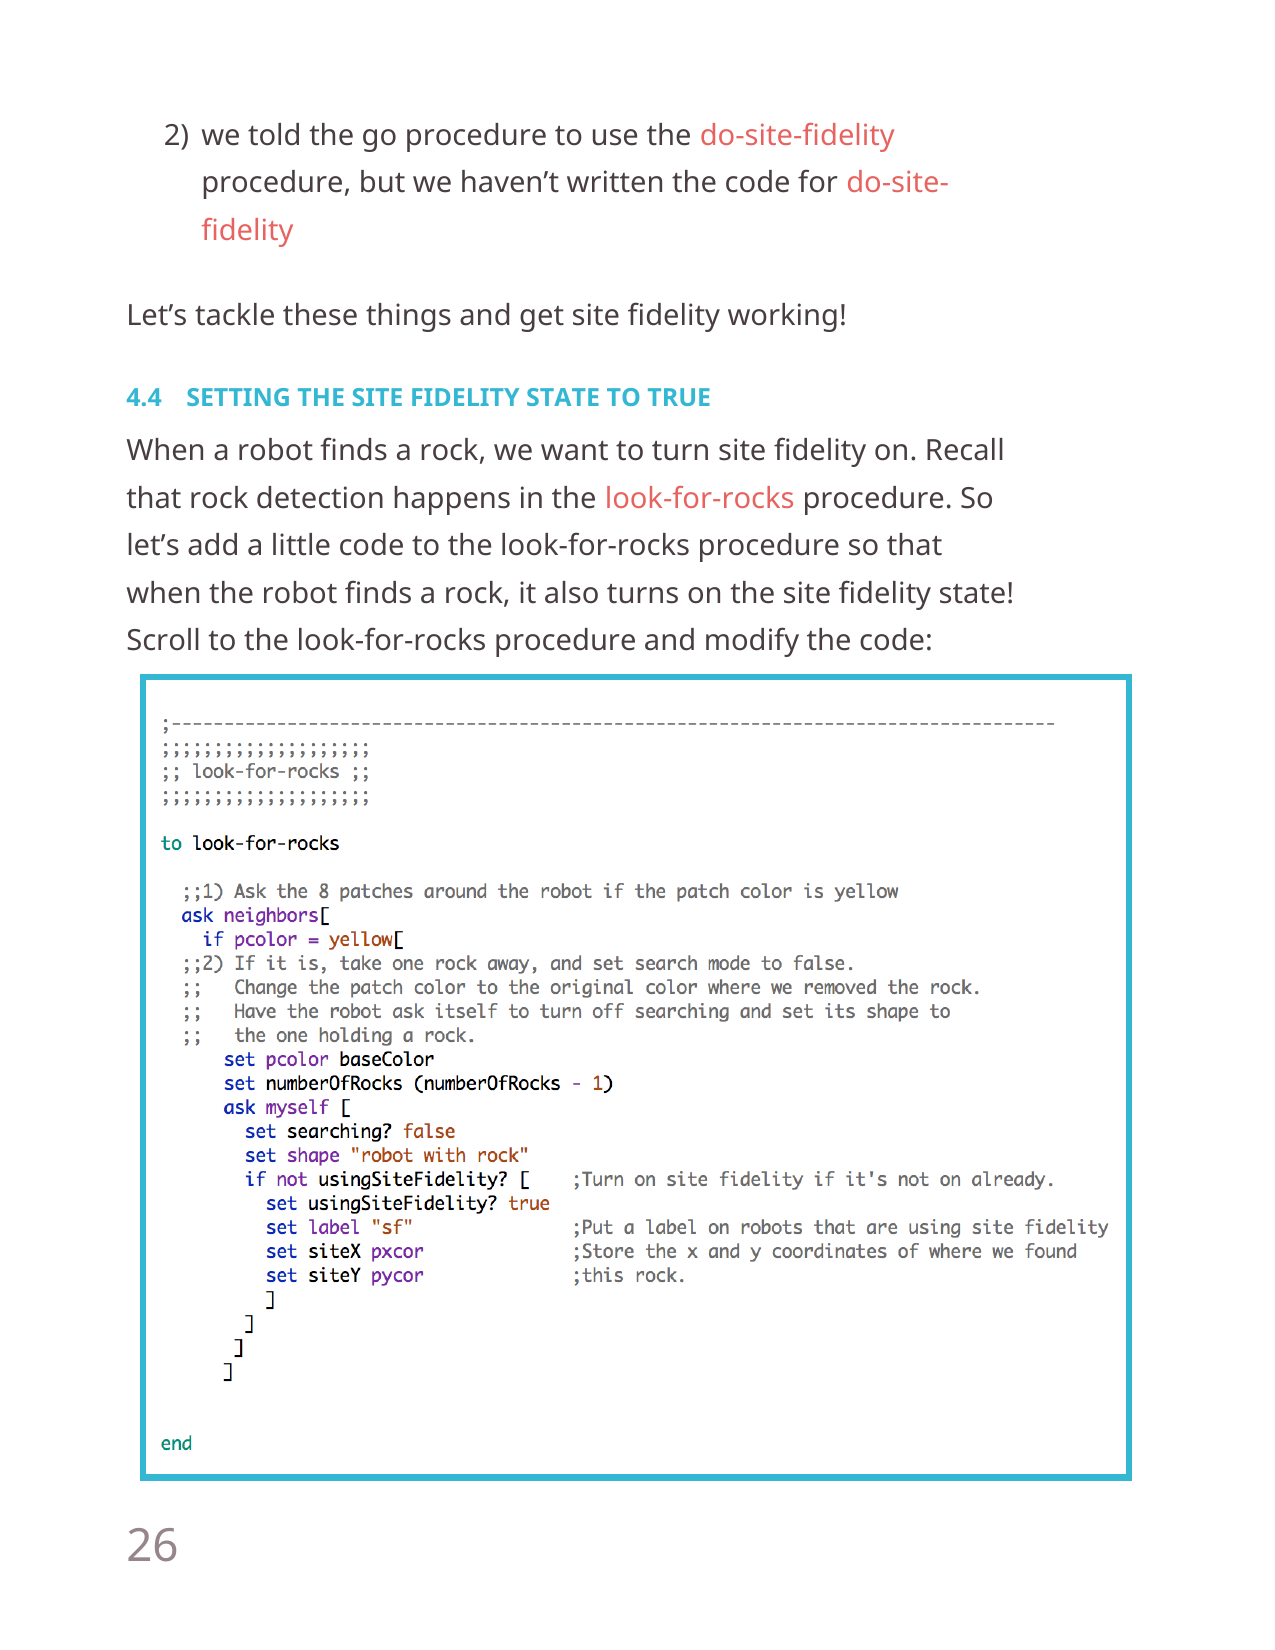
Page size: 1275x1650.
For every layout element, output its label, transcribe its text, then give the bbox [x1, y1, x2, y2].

text Let’s tackle these things and get site fidelity working! [126, 294, 1020, 334]
picture [146, 680, 1126, 1474]
subtitle setting the site fidelity state to true [126, 379, 1020, 413]
text When a robot finds a rock, we want to turn site fidelity on. Recall that rock detection happens in the look-for-rocks procedure. So let’s add a little code to the look-for-rocks procedure so that when the robot finds a rock, it also turns on the site fidelity state! Scroll to the look-for-rocks procedure and modify the code: [126, 429, 1020, 659]
list we told the go procedure to use the do-site-fidelity procedure, but we haven’t written the code for do-site-fidelity [163, 114, 1020, 249]
